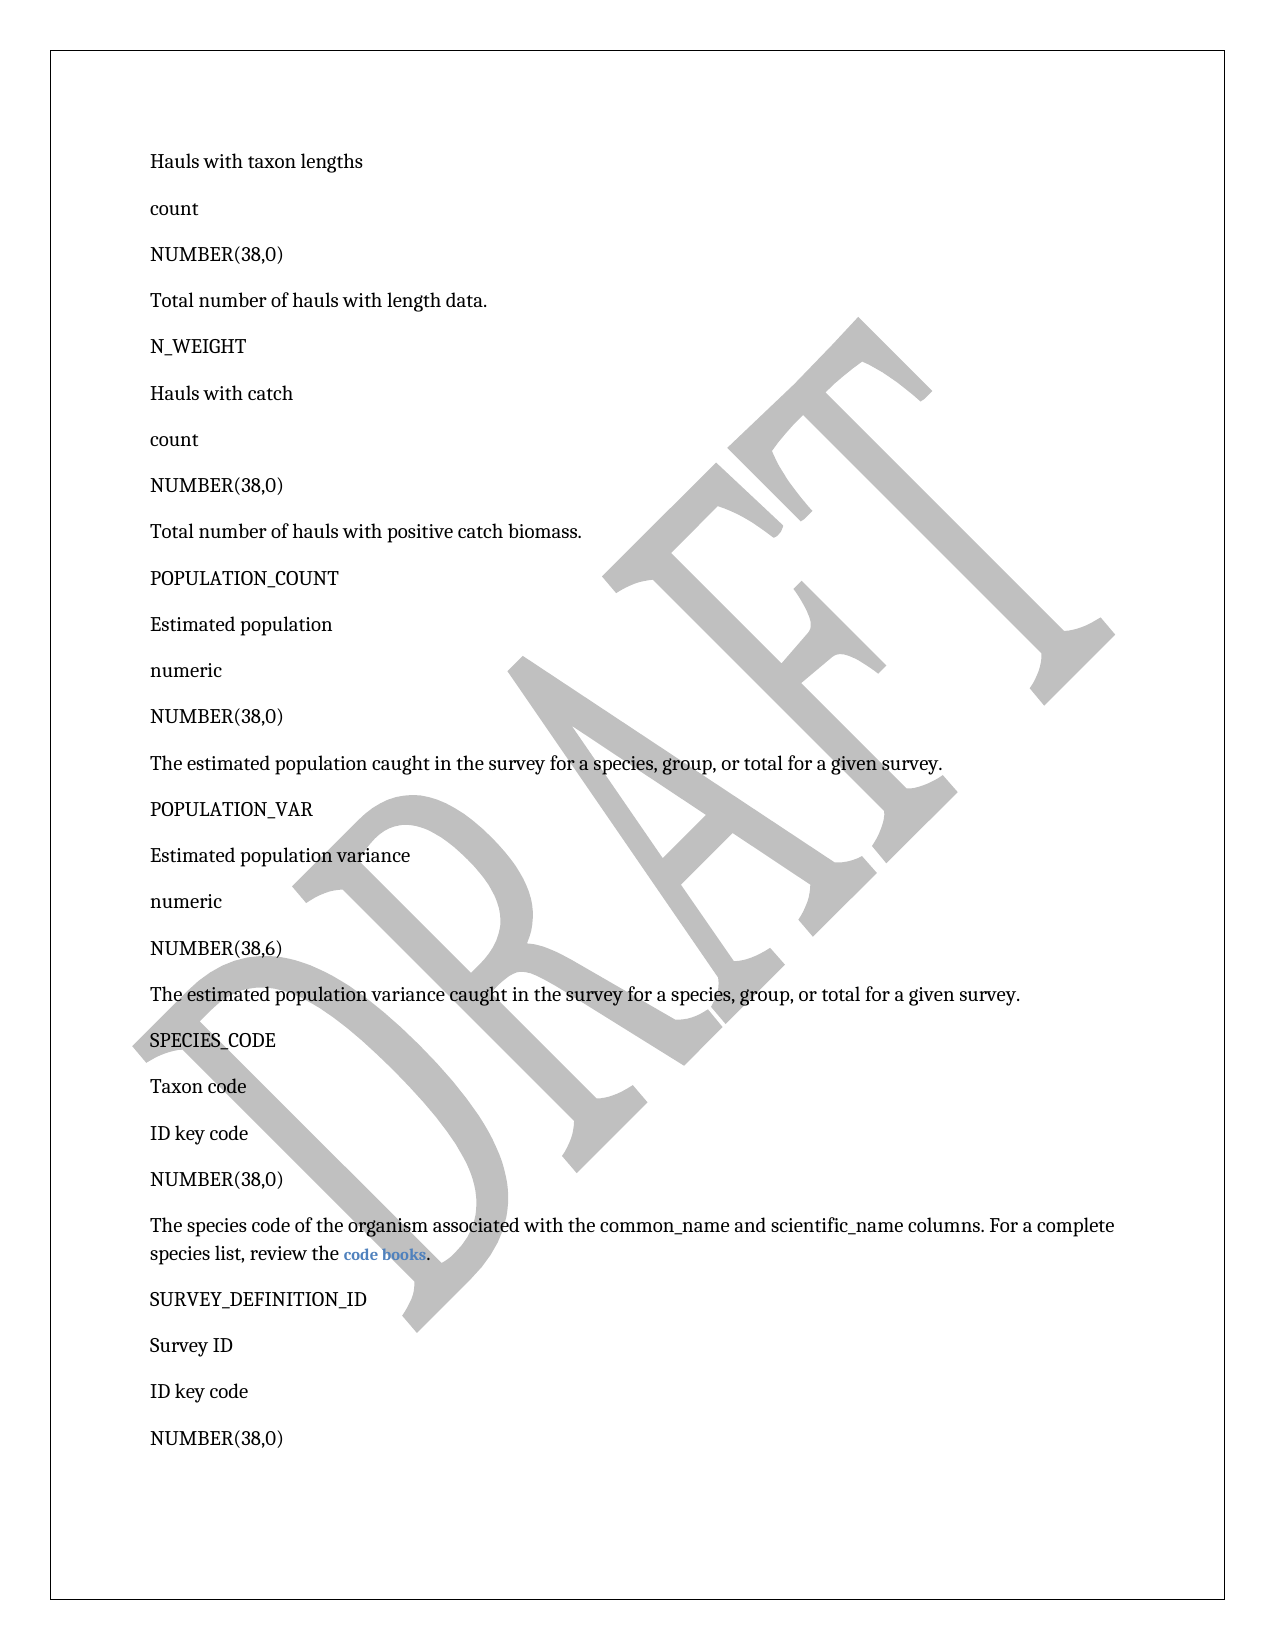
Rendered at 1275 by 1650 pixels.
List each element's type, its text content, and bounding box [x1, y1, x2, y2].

text SPECIES_CODE [150, 1029, 1125, 1053]
text The estimated population variance caught in the survey for a species, group, or total for a given survey. [150, 982, 1125, 1006]
text NUMBER(38,0) [150, 1167, 1125, 1191]
text Hauls with catch [150, 381, 1125, 405]
text POPULATION_COUNT [150, 566, 1125, 590]
text The estimated population caught in the survey for a species, group, or total for a given survey. [150, 751, 1125, 775]
text NUMBER(38,0) [150, 474, 1125, 498]
text numeric [150, 890, 1125, 914]
text SURVEY_DEFINITION_ID [150, 1287, 1125, 1311]
text count [150, 427, 1125, 451]
text POPULATION_VAR [150, 797, 1125, 821]
text NUMBER(38,0) [150, 1426, 1125, 1450]
text Estimated population [150, 612, 1125, 636]
text Total number of hauls with length data. [150, 289, 1125, 313]
text ID key code [150, 1121, 1125, 1145]
text NUMBER(38,6) [150, 936, 1125, 960]
text The species code of the organism associated with the common_name and scientific_name columns. For a complete species list, review the code books. [150, 1214, 1125, 1265]
text Estimated population variance [150, 844, 1125, 868]
text ID key code [150, 1380, 1125, 1404]
text N_WEIGHT [150, 335, 1125, 359]
text count [150, 196, 1125, 220]
text numeric [150, 659, 1125, 683]
text Survey ID [150, 1334, 1125, 1358]
text Taxon code [150, 1075, 1125, 1099]
text Hauls with taxon lengths [150, 150, 1125, 174]
text NUMBER(38,0) [150, 705, 1125, 729]
text NUMBER(38,0) [150, 242, 1125, 266]
text Total number of hauls with positive catch biomass. [150, 520, 1125, 544]
